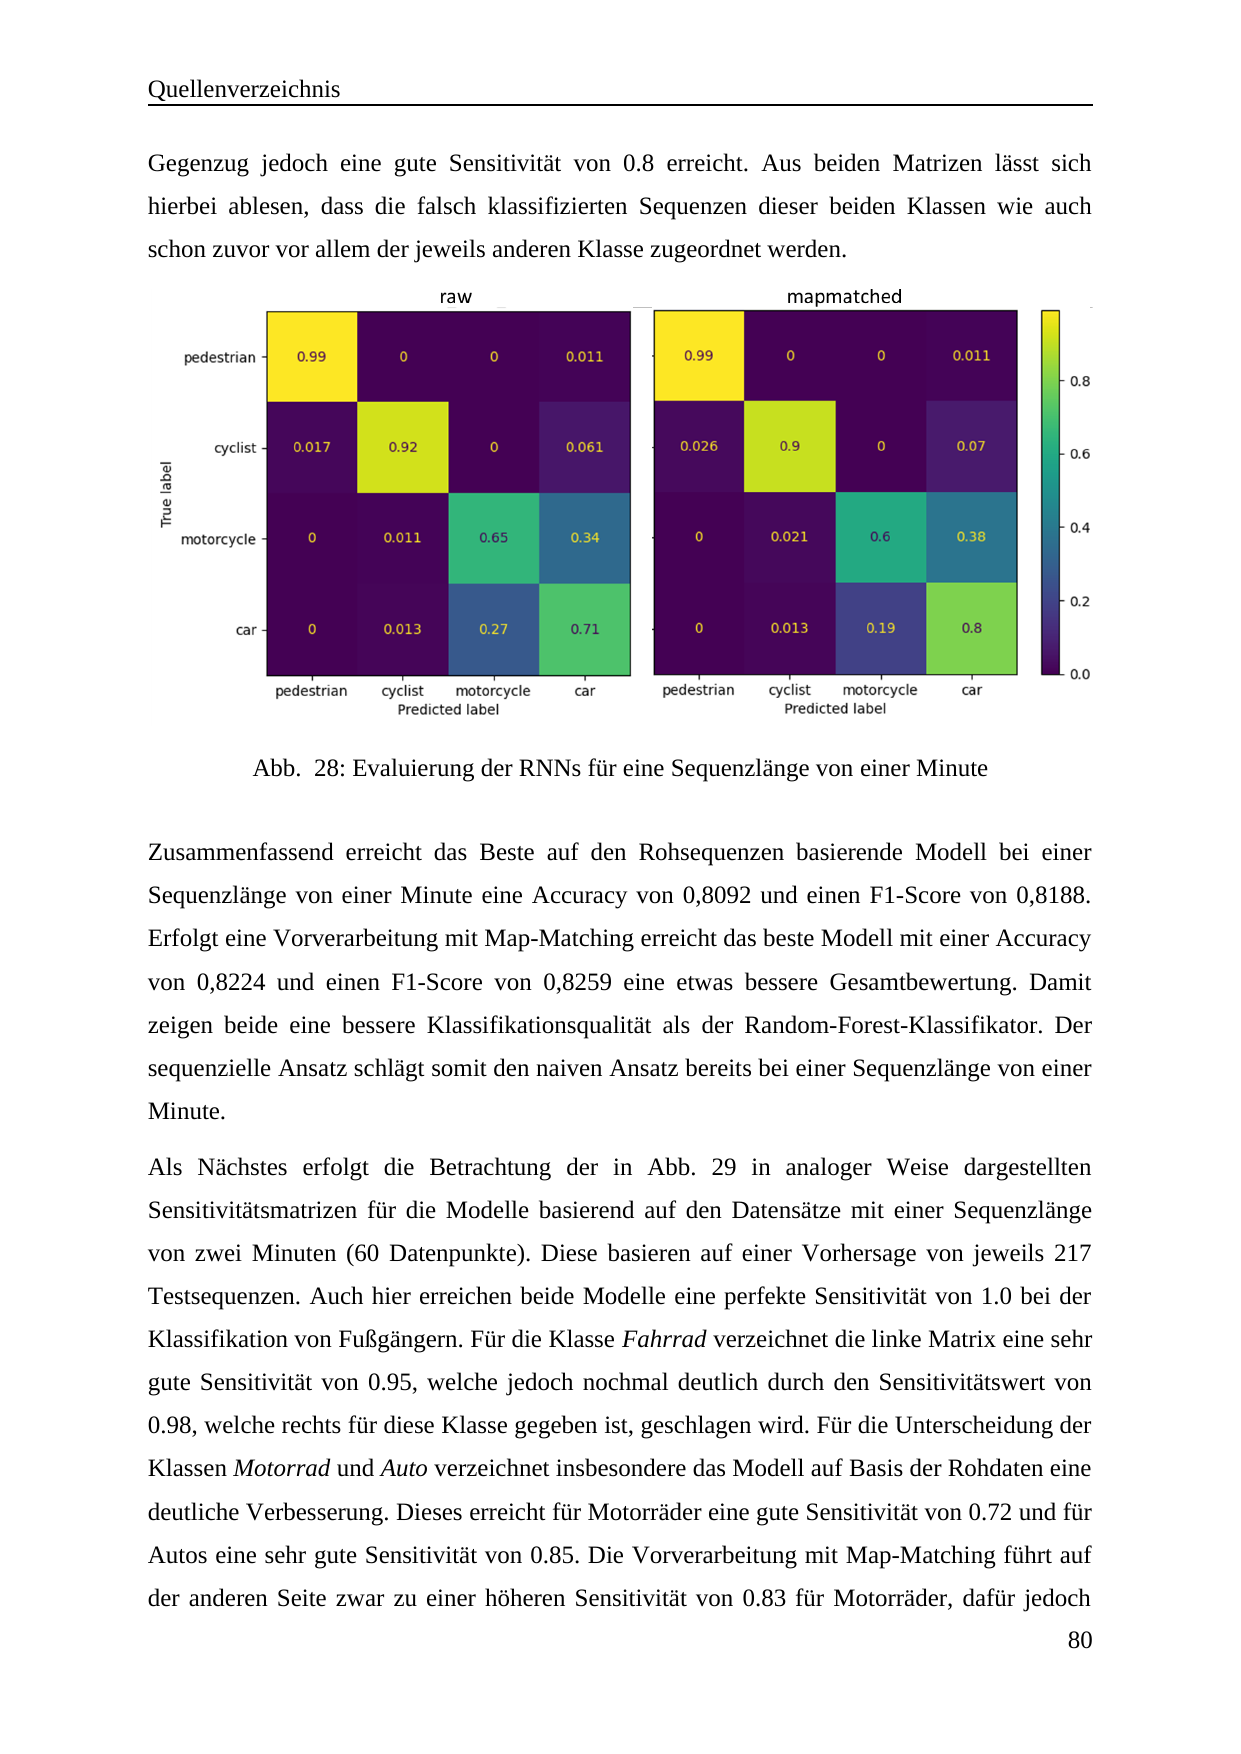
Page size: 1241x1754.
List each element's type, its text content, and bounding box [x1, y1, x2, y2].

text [148, 148, 1093, 263]
text Zusammenfassend erreicht das Beste auf den Rohsequenzen basierende Modell bei einer Sequenzlänge von einer Minute eine Accuracy von 0,8092 und einen F1-Score von 0,8188. Erfolgt eine Vorverarbeitung mit Map-Matching erreicht das beste Modell mit einer Accuracy von 0,8224 und einen F1-Score von 0,8259 eine etwas bessere Gesamtbewertung. Damit zeigen beide eine bessere Klassifikationsqualität als der Random-Forest-Klassifikator. Der sequenzielle Ansatz schlägt somit den naiven Ansatz bereits bei einer Sequenzlänge von einer Minute. [148, 837, 1093, 1125]
picture [147, 289, 1093, 726]
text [148, 1152, 1093, 1612]
